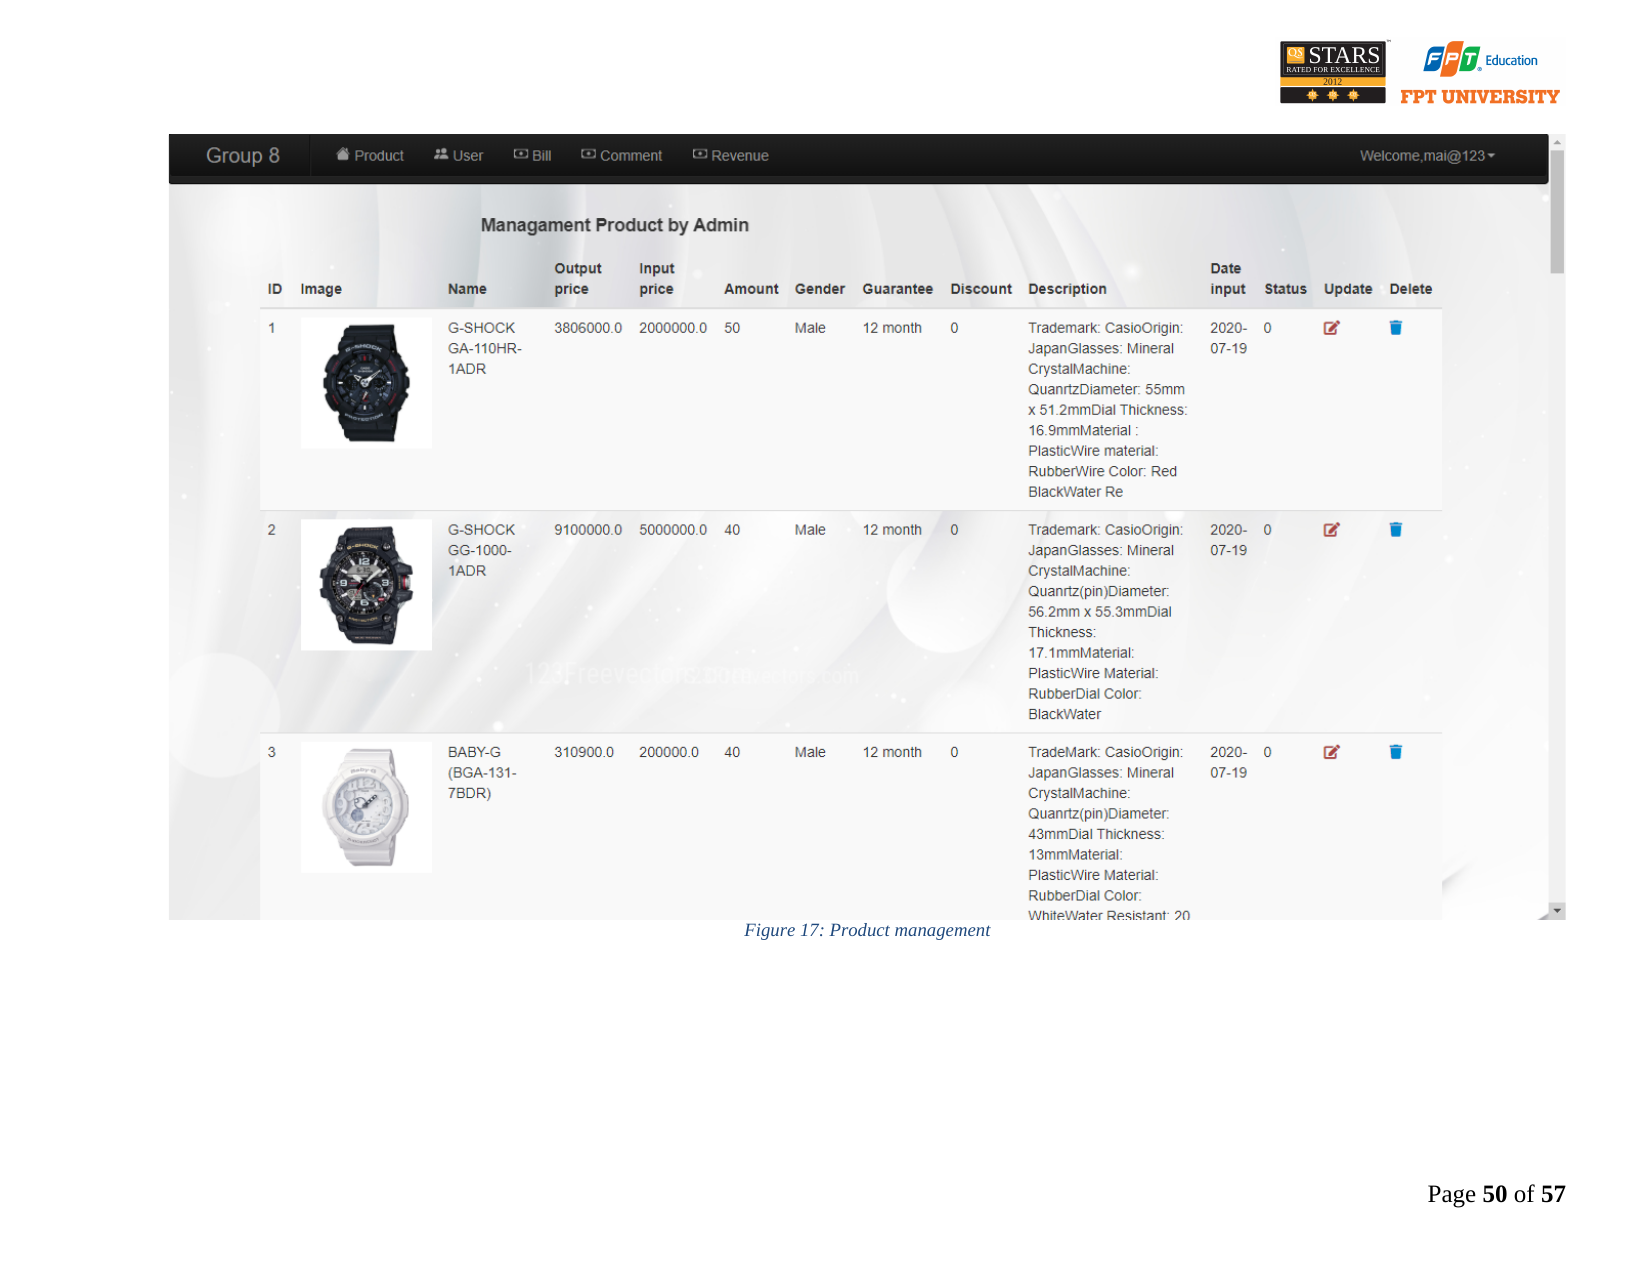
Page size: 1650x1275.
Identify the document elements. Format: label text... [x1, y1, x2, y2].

picture [1274, 37, 1566, 106]
picture [168, 134, 1566, 920]
